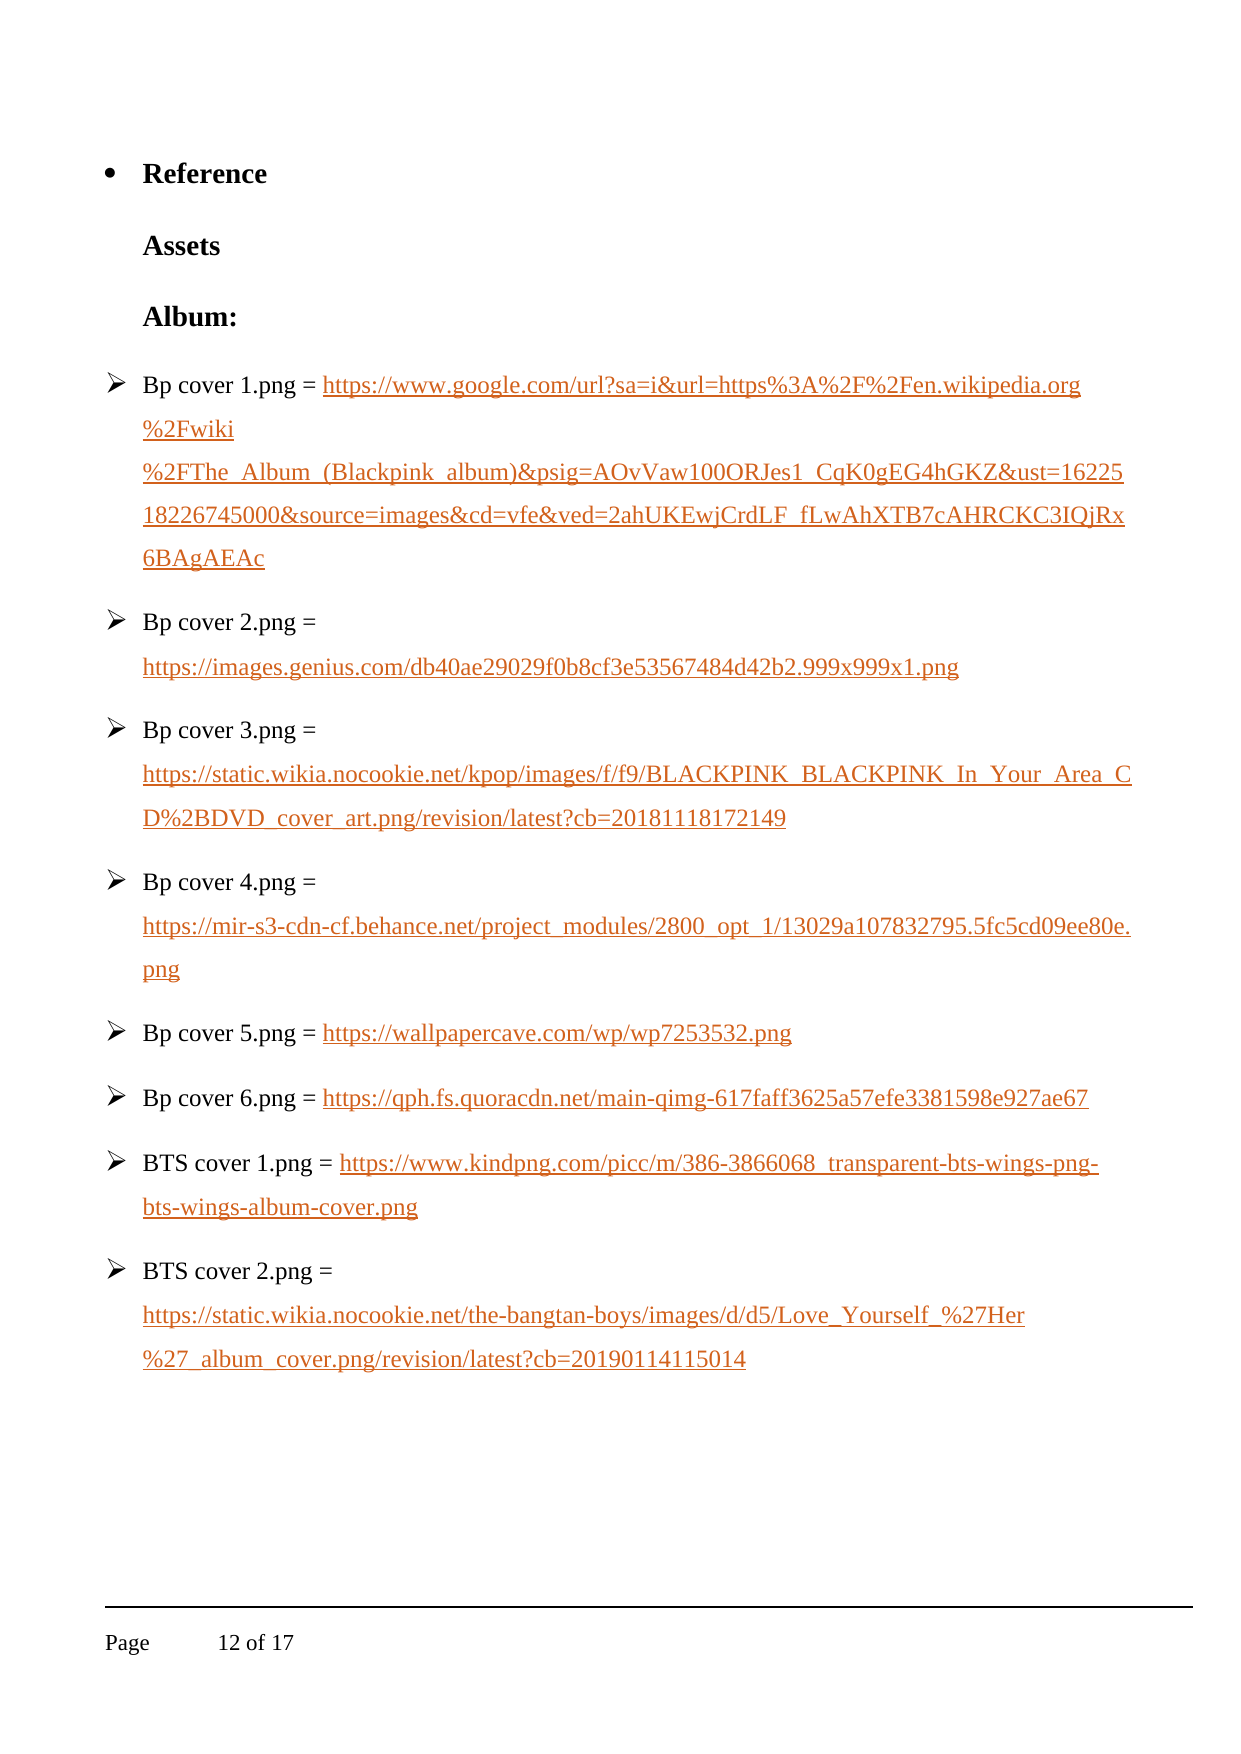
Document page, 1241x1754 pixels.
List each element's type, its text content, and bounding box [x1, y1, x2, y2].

list BTS cover 2.png = https://static.wikia.nocookie.net/the-bangtan-boys/images/d/d5/Love_Yourself_%27Her%27_album_cover.png/revision/latest?cb=20190114115014 [105, 1256, 1135, 1372]
text Assets [142, 228, 1135, 261]
list Bp cover 5.png = https://wallpapercave.com/wp/wp7253532.png [105, 1018, 1135, 1047]
list Bp cover 6.png = https://qph.fs.quoracdn.net/main-qimg-617faff3625a57efe3381598e927ae67 [105, 1083, 1135, 1113]
list Reference [105, 157, 1135, 190]
list BTS cover 1.png = https://www.kindpng.com/picc/m/386-3866068_transparent-bts-wings-png-bts-wings-album-cover.png [105, 1148, 1135, 1221]
list Bp cover 1.png = https://www.google.com/url?sa=i&url=https%3A%2F%2Fen.wikipedia.org%2Fwiki%2FThe_Album_(Blackpink_album)&psig=AOvVaw100ORJes1_CqK0gEG4hGKZ&ust=1622518226745000&source=images&cd=vfe&ved=2ahUKEwjCrdLF_fLwAhXTB7cAHRCKC3IQjRx6BAgAEAc [105, 370, 1135, 572]
list Bp cover 4.png = https://mir-s3-cdn-cf.behance.net/project_modules/2800_opt_1/13029a107832795.5fc5cd09ee80e.png [105, 867, 1135, 983]
list Bp cover 3.png = https://static.wikia.nocookie.net/kpop/images/f/f9/BLACKPINK_BLACKPINK_In_Your_Area_CD%2BDVD_cover_art.png/revision/latest?cb=20181118172149 [105, 716, 1135, 831]
text Album: [142, 299, 1135, 332]
list Bp cover 2.png = https://images.genius.com/db40ae29029f0b8cf3e53567484d42b2.999x999x1.png [105, 607, 1135, 680]
